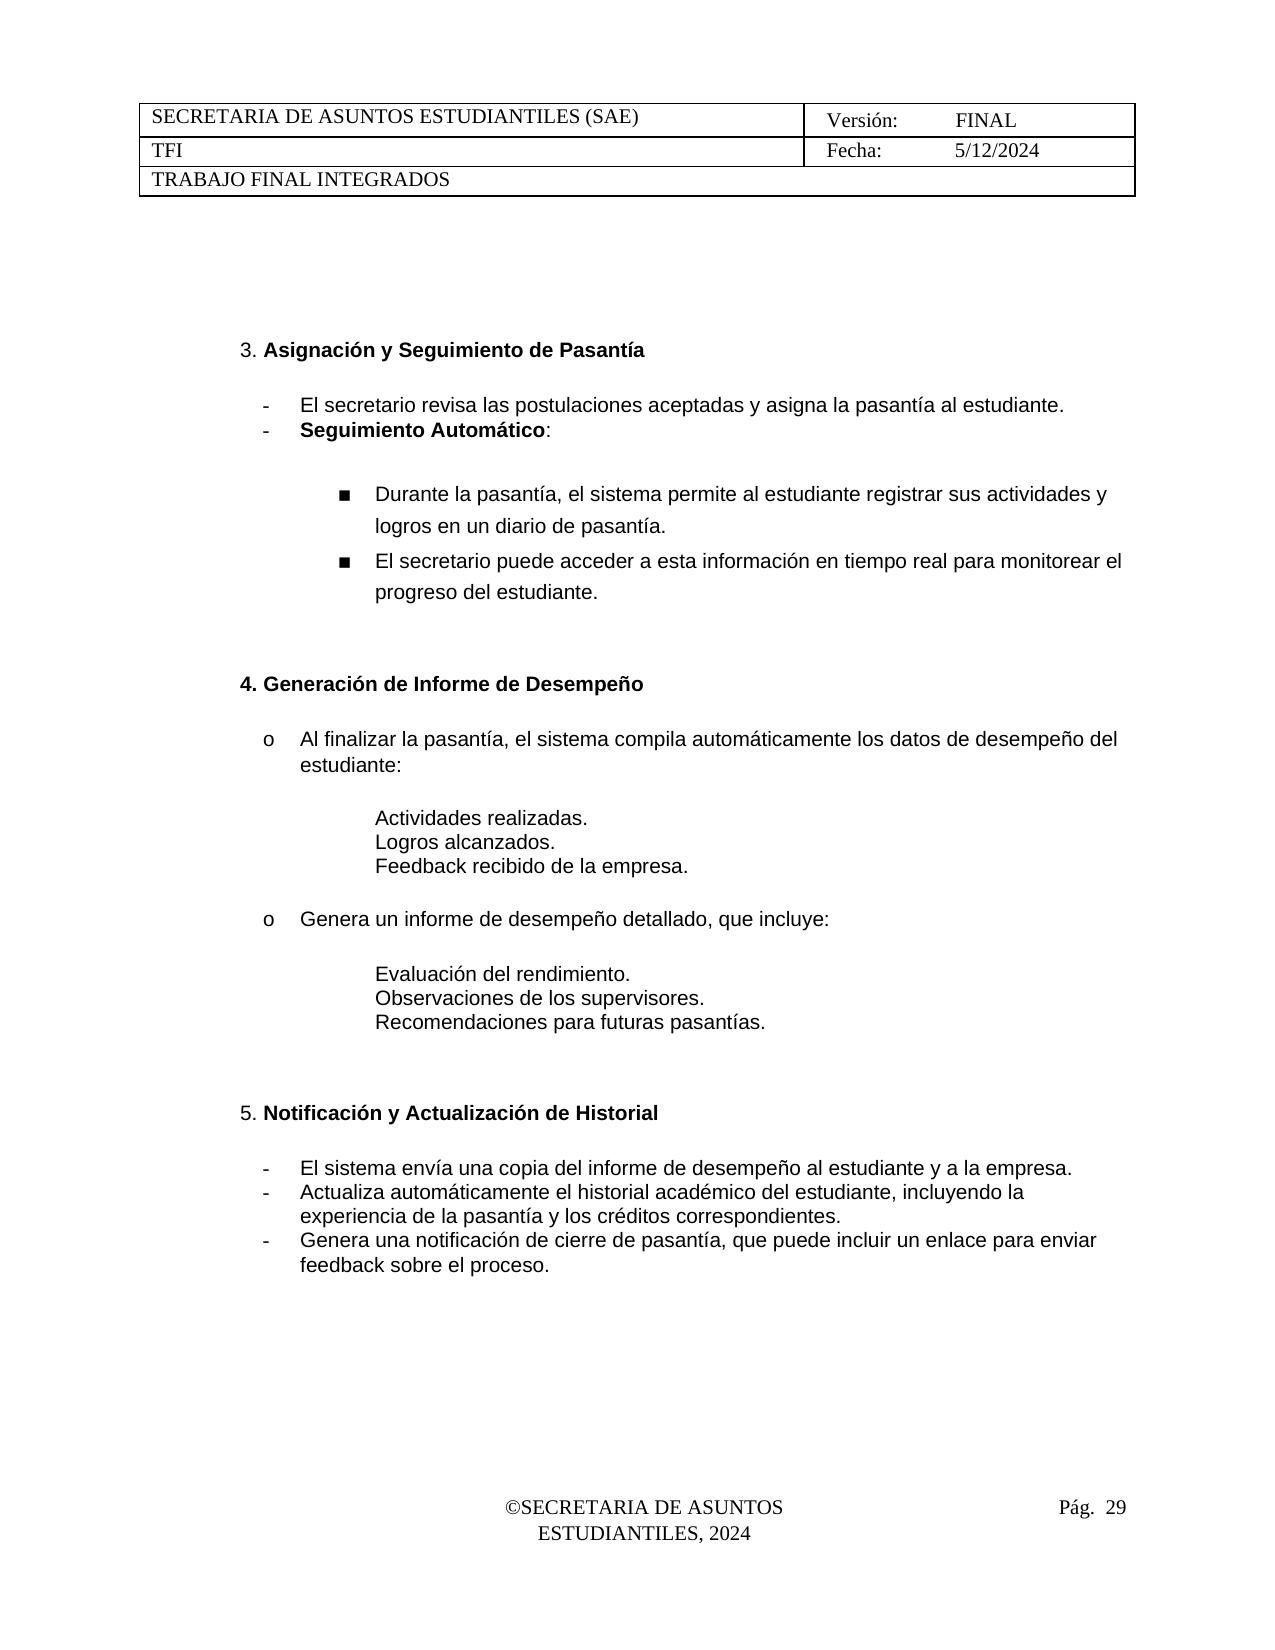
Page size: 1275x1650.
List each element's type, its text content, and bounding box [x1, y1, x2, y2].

list Seguimiento Automático: [262, 417, 1125, 442]
list Al finalizar la pasantía, el sistema compila automáticamente los datos de desempeño del estudiante: [262, 727, 1125, 776]
list Genera un informe de desempeño detallado, que incluye: [262, 907, 1125, 932]
list Genera una notificación de cierre de pasantía, que puede incluir un enlace para enviar feedback sobre el proceso. [262, 1228, 1125, 1276]
list El secretario puede acceder a esta información en tiempo real para monitorear el progreso del estudiante. [337, 537, 1125, 604]
list El secretario revisa las postulaciones aceptadas y asigna la pasantía al estudiante. [262, 393, 1125, 417]
subtitle 3. Asignación y Seguimiento de Pasantía [240, 338, 1125, 362]
list El sistema envía una copia del informe de desempeño al estudiante y a la empresa. [262, 1156, 1125, 1180]
subtitle 4. Generación de Informe de Desempeño [240, 672, 1125, 696]
subtitle 5. Notificación y Actualización de Historial [240, 1101, 1125, 1125]
list Actualiza automáticamente el historial académico del estudiante, incluyendo la experiencia de la pasantía y los créditos correspondientes. [262, 1180, 1125, 1228]
text Evaluación del rendimiento. Observaciones de los supervisores. Recomendaciones para futuras pasantías. [375, 962, 1125, 1033]
text Actividades realizadas. Logros alcanzados. Feedback recibido de la empresa. [375, 806, 1125, 877]
list Durante la pasantía, el sistema permite al estudiante registrar sus actividades y logros en un diario de pasantía. [337, 471, 1125, 537]
